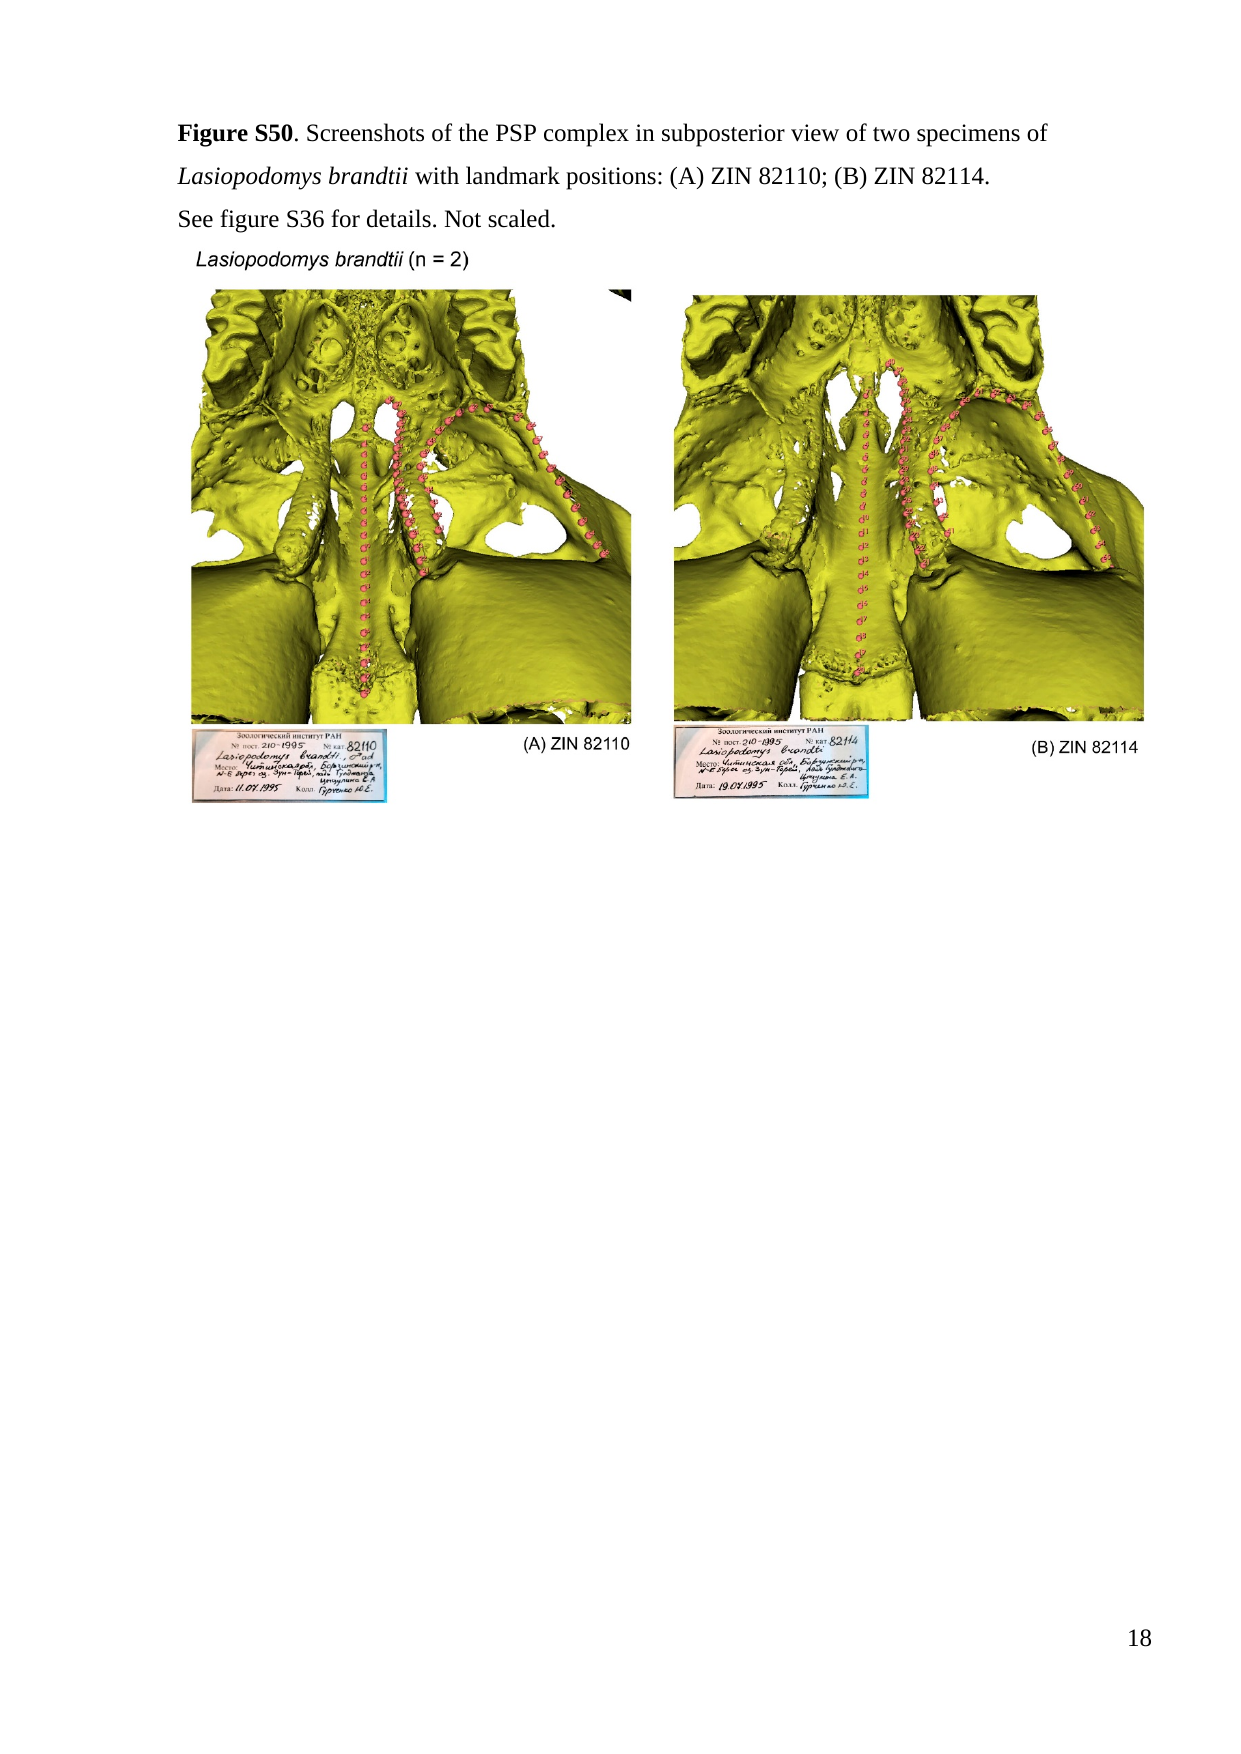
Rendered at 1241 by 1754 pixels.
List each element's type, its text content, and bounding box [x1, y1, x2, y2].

picture [177, 247, 1160, 810]
text See figure S36 for details. Not scaled. [177, 204, 1152, 233]
text Figure S50. Screenshots of the PSP complex in subposterior view of two specimens of Lasiopodomys brandtii with landmark positions: (A) ZIN 82110; (B) ZIN 82114. [177, 118, 1152, 190]
